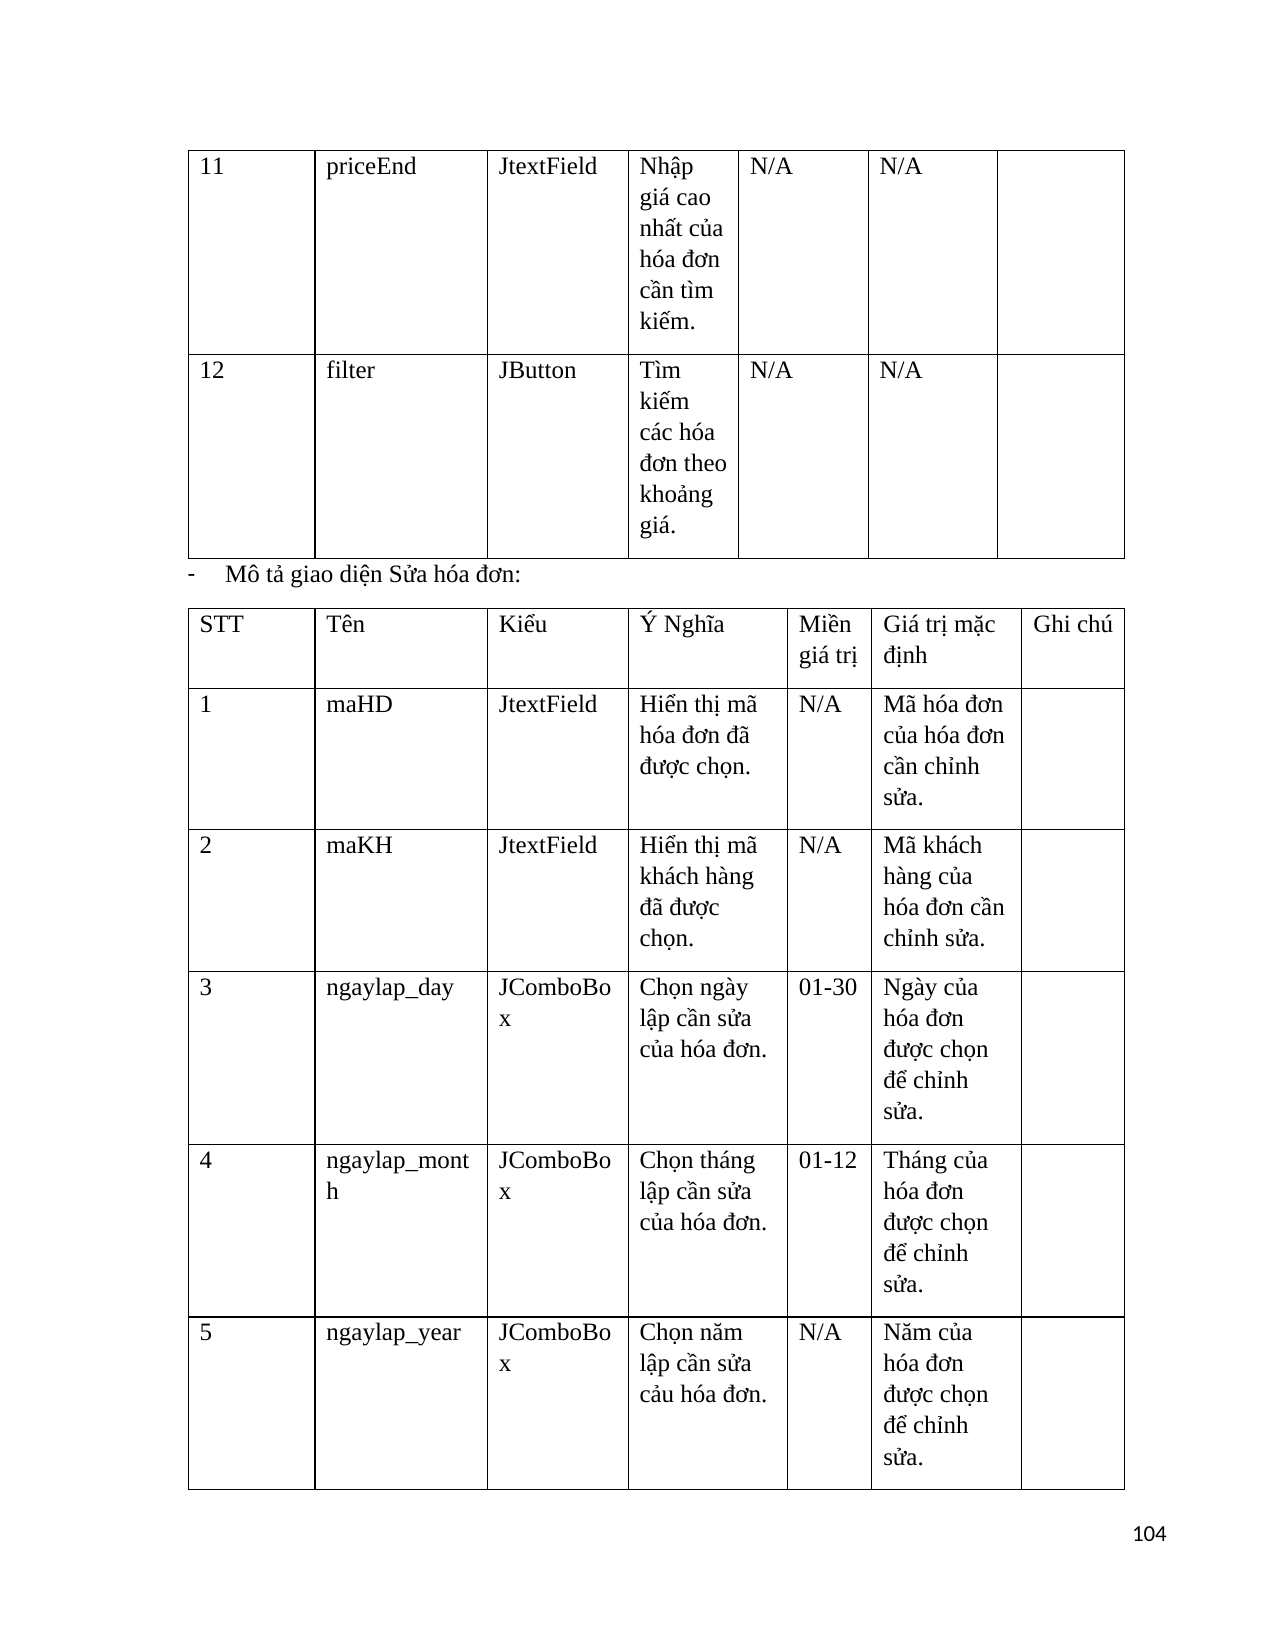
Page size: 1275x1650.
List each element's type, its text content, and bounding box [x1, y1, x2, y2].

table_cell N/A [788, 1318, 871, 1489]
table_header Tên [316, 609, 487, 688]
table_cell N/A [739, 355, 868, 557]
table_cell Tháng của hóa đơn được chọn để chỉnh sửa. [872, 1145, 1021, 1316]
table_cell 01-30 [788, 972, 871, 1144]
table_cell 11 [189, 151, 314, 354]
table_cell Chọn tháng lập cần sửa của hóa đơn. [629, 1145, 787, 1316]
table_cell N/A [739, 151, 868, 354]
table_cell 5 [189, 1318, 314, 1489]
table_cell [1022, 1318, 1124, 1489]
table_cell [998, 151, 1124, 354]
table_cell 3 [189, 972, 314, 1144]
table_cell Chọn năm lập cần sửa cảu hóa đơn. [629, 1318, 787, 1489]
table_cell JComboBox [488, 972, 628, 1144]
table_cell maHD [316, 689, 487, 829]
table_cell Hiển thị mã khách hàng đã được chọn. [629, 830, 787, 971]
table_cell [1022, 972, 1124, 1144]
table_cell 12 [189, 355, 314, 557]
table_cell Ngày của hóa đơn được chọn để chỉnh sửa. [872, 972, 1021, 1144]
table_cell Mã khách hàng của hóa đơn cần chỉnh sửa. [872, 830, 1021, 971]
table_cell 1 [189, 689, 314, 829]
table_cell N/A [788, 830, 871, 971]
table_header Kiểu [488, 609, 628, 688]
table_cell N/A [788, 689, 871, 829]
table_cell Mã hóa đơn của hóa đơn cần chỉnh sửa. [872, 689, 1021, 829]
table_cell JComboBox [488, 1145, 628, 1316]
table_cell Năm của hóa đơn được chọn để chỉnh sửa. [872, 1318, 1021, 1489]
table_header Ý Nghĩa [629, 609, 787, 688]
table_cell ngaylap_month [316, 1145, 487, 1316]
table_cell 2 [189, 830, 314, 971]
table_header Giá trị mặc định [872, 609, 1021, 688]
table_cell priceEnd [316, 151, 487, 354]
table_cell JtextField [488, 151, 628, 354]
table_cell Tìm kiếm các hóa đơn theo khoảng giá. [629, 355, 738, 557]
table_cell JtextField [488, 689, 628, 829]
table_cell Hiển thị mã hóa đơn đã được chọn. [629, 689, 787, 829]
table_cell maKH [316, 830, 487, 971]
table_header STT [189, 609, 314, 688]
table_cell ngaylap_day [316, 972, 487, 1144]
table_cell N/A [869, 355, 997, 557]
table_cell filter [316, 355, 487, 557]
table_cell [998, 355, 1124, 557]
table_cell JtextField [488, 830, 628, 971]
table_cell N/A [869, 151, 997, 354]
table_cell ngaylap_year [316, 1318, 487, 1489]
table_cell 01-12 [788, 1145, 871, 1316]
table_cell [1022, 689, 1124, 829]
list Mô tả giao diện Sửa hóa đơn: [187, 558, 1167, 589]
table_cell Nhập giá cao nhất của hóa đơn cần tìm kiếm. [629, 151, 738, 354]
table_header Ghi chú [1022, 609, 1124, 688]
table_header Miền giá trị [788, 609, 871, 688]
table_cell [1022, 830, 1124, 971]
table_cell JComboBox [488, 1318, 628, 1489]
table_cell JButton [488, 355, 628, 557]
table_cell 4 [189, 1145, 314, 1316]
table_cell Chọn ngày lập cần sửa của hóa đơn. [629, 972, 787, 1144]
table_cell [1022, 1145, 1124, 1316]
